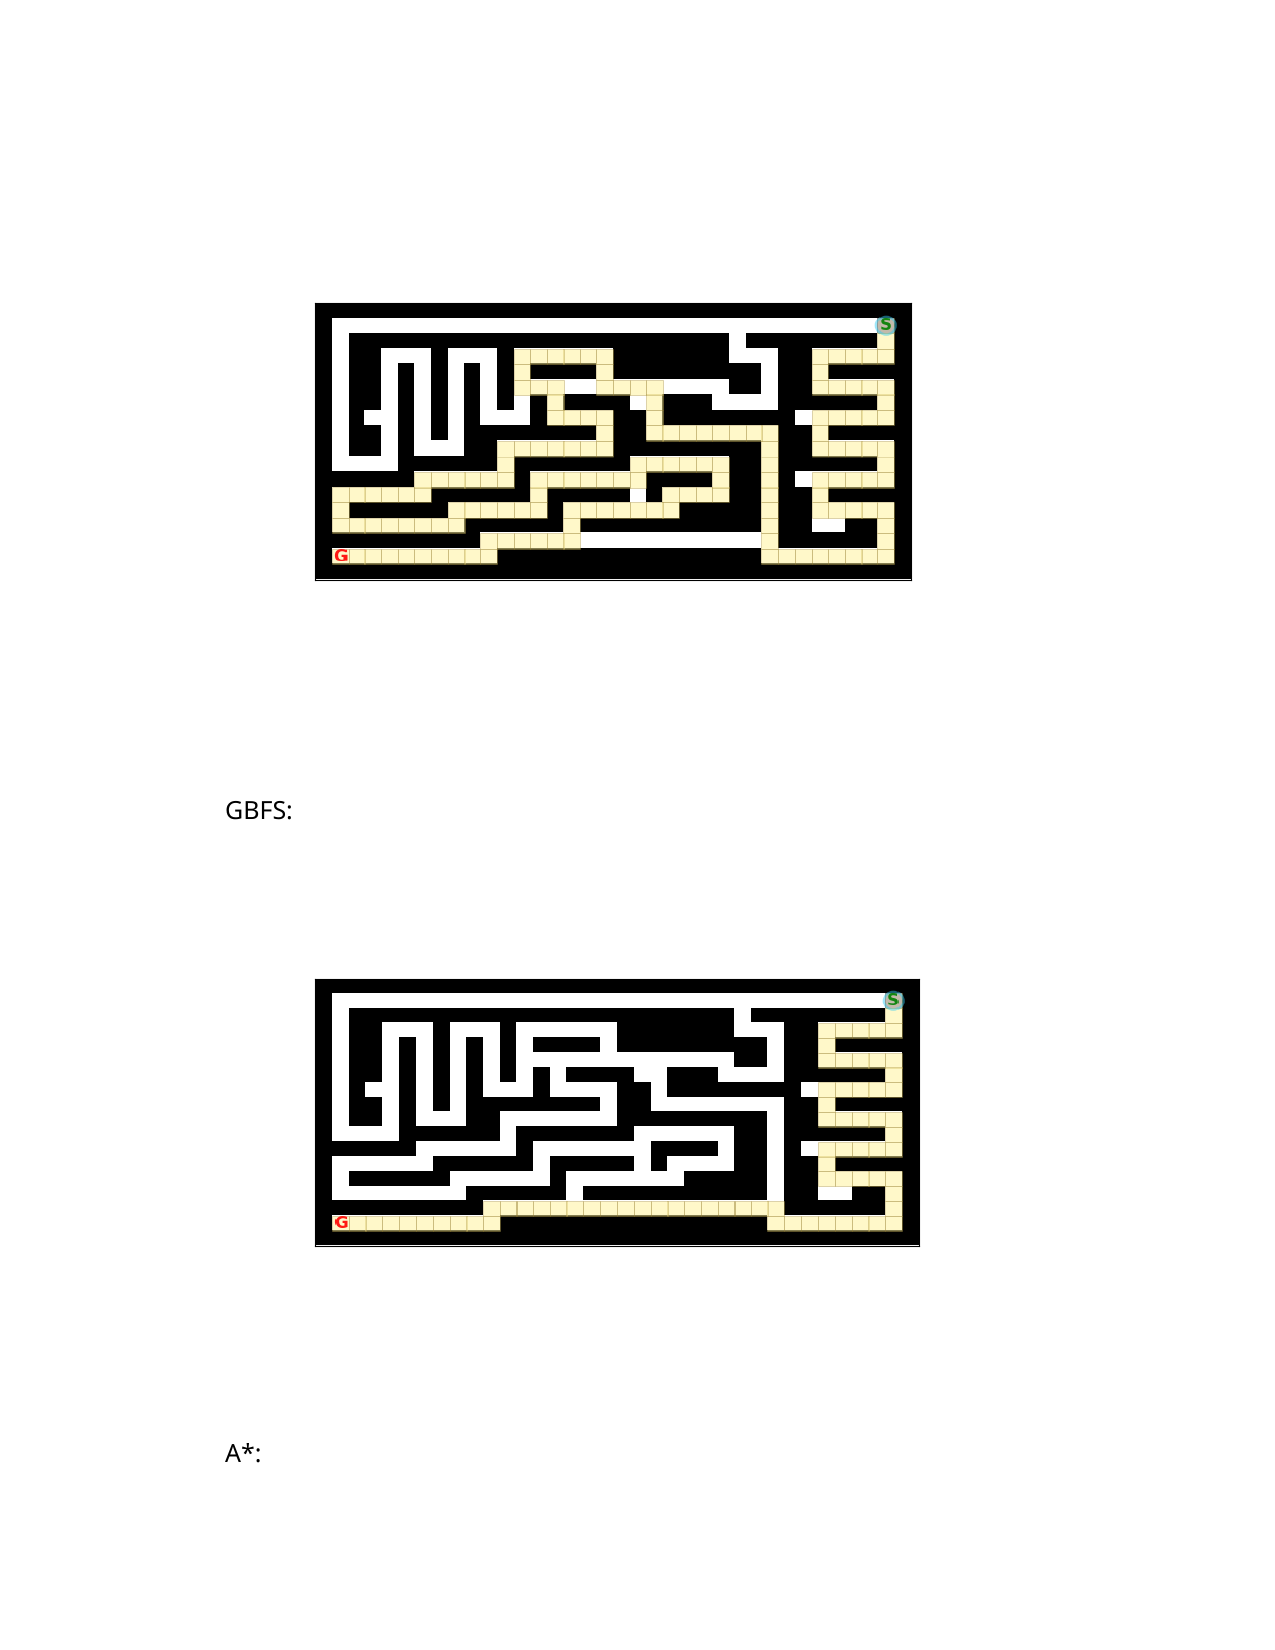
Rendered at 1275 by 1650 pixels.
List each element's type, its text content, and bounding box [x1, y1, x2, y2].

list GBFS: [187, 793, 1125, 827]
list A*: [187, 1436, 1125, 1470]
picture [300, 150, 927, 732]
picture [300, 832, 935, 1392]
